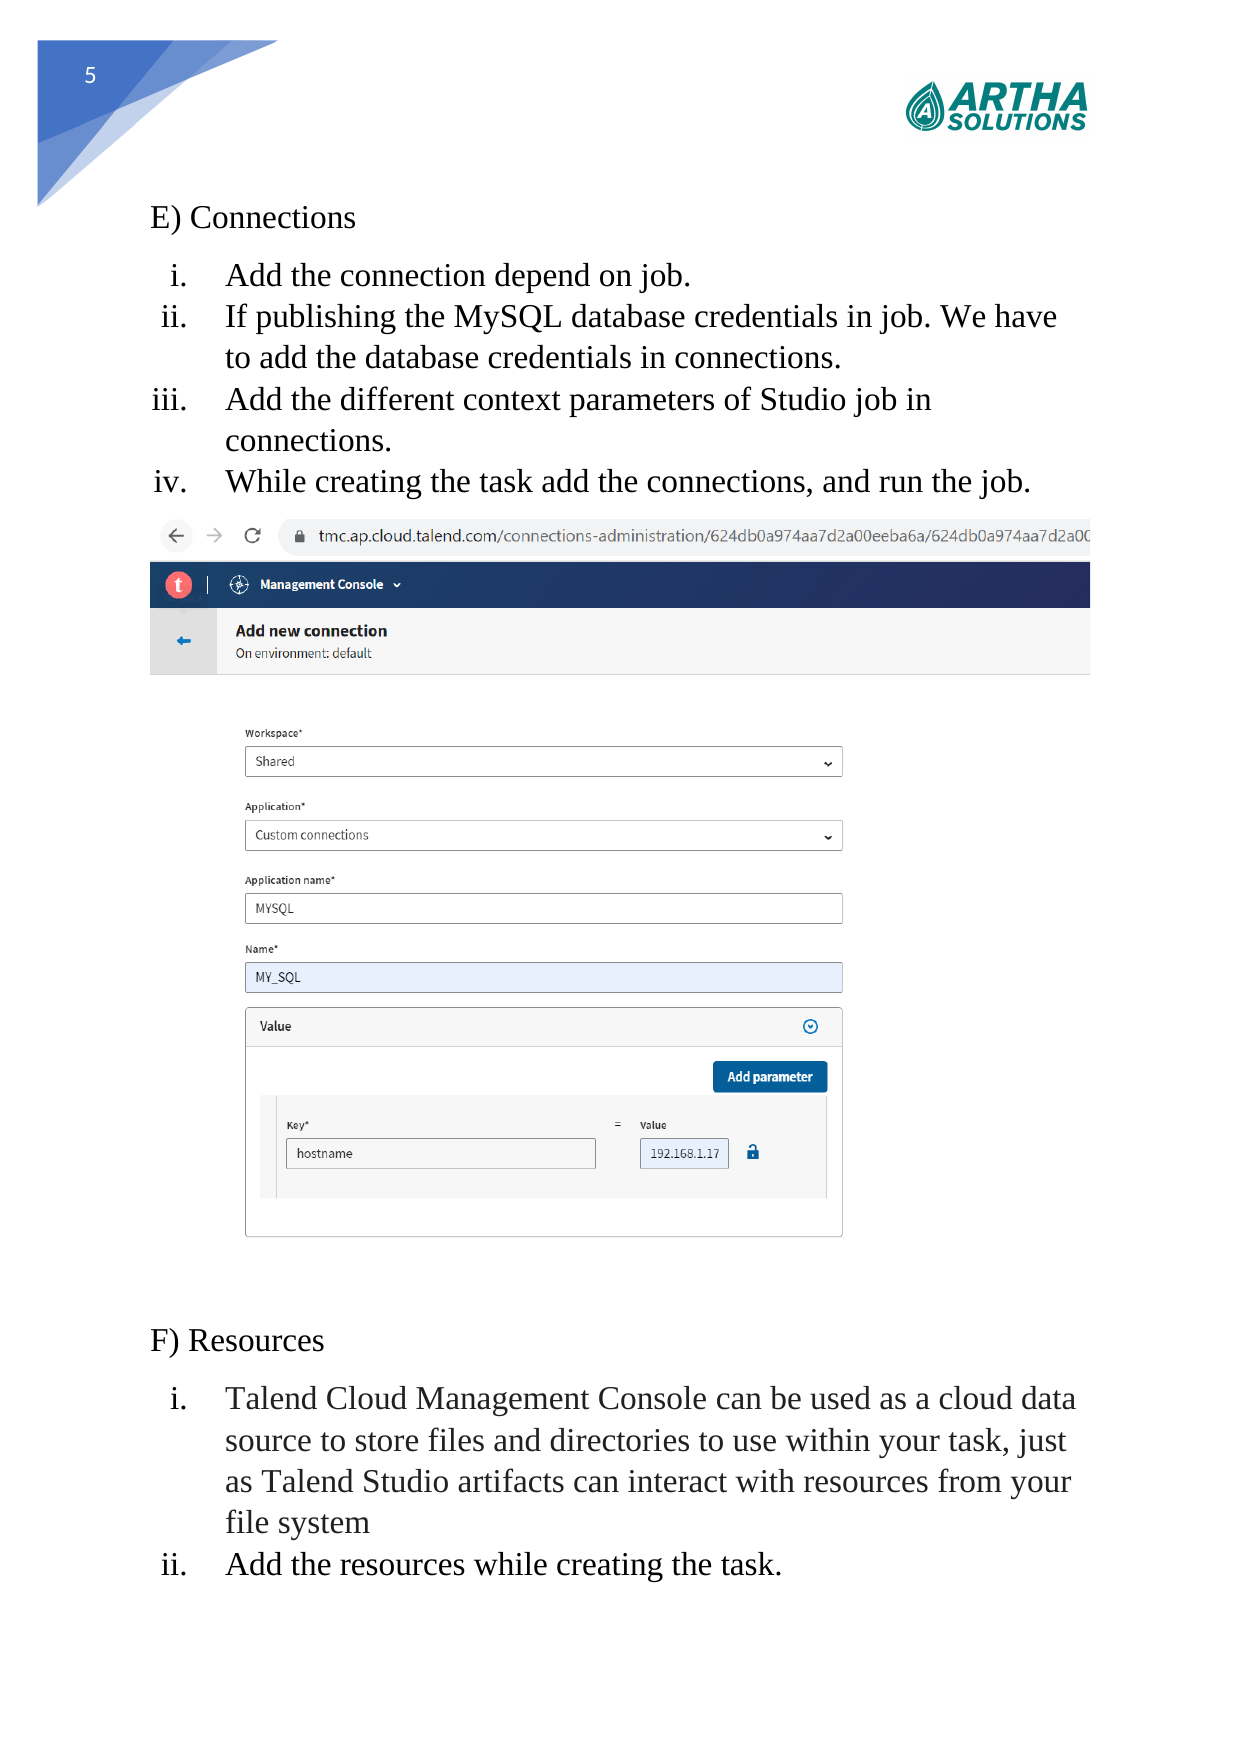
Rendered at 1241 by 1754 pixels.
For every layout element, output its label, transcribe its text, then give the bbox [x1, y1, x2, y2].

picture [37, 40, 279, 209]
text E) Connections [150, 197, 1090, 235]
list If publishing the MySQL database credentials in job. We have to add the database credentials in connections. [187, 296, 1090, 376]
list Talend Cloud Management Console can be used as a cloud data source to store files and directories to use within your task, just as Talend Studio artifacts can interact with resources from your file system [187, 1378, 1090, 1541]
picture [902, 73, 1091, 139]
list Add the connection depend on job. [187, 255, 1090, 293]
list Add the different context parameters of Studio job in connections. [187, 379, 1090, 459]
list While creating the task add the connections, and run the job. [187, 462, 1090, 500]
list Add the resources while creating the task. [187, 1544, 1090, 1582]
picture [150, 519, 1091, 1255]
text F) Resources [150, 1320, 1090, 1359]
